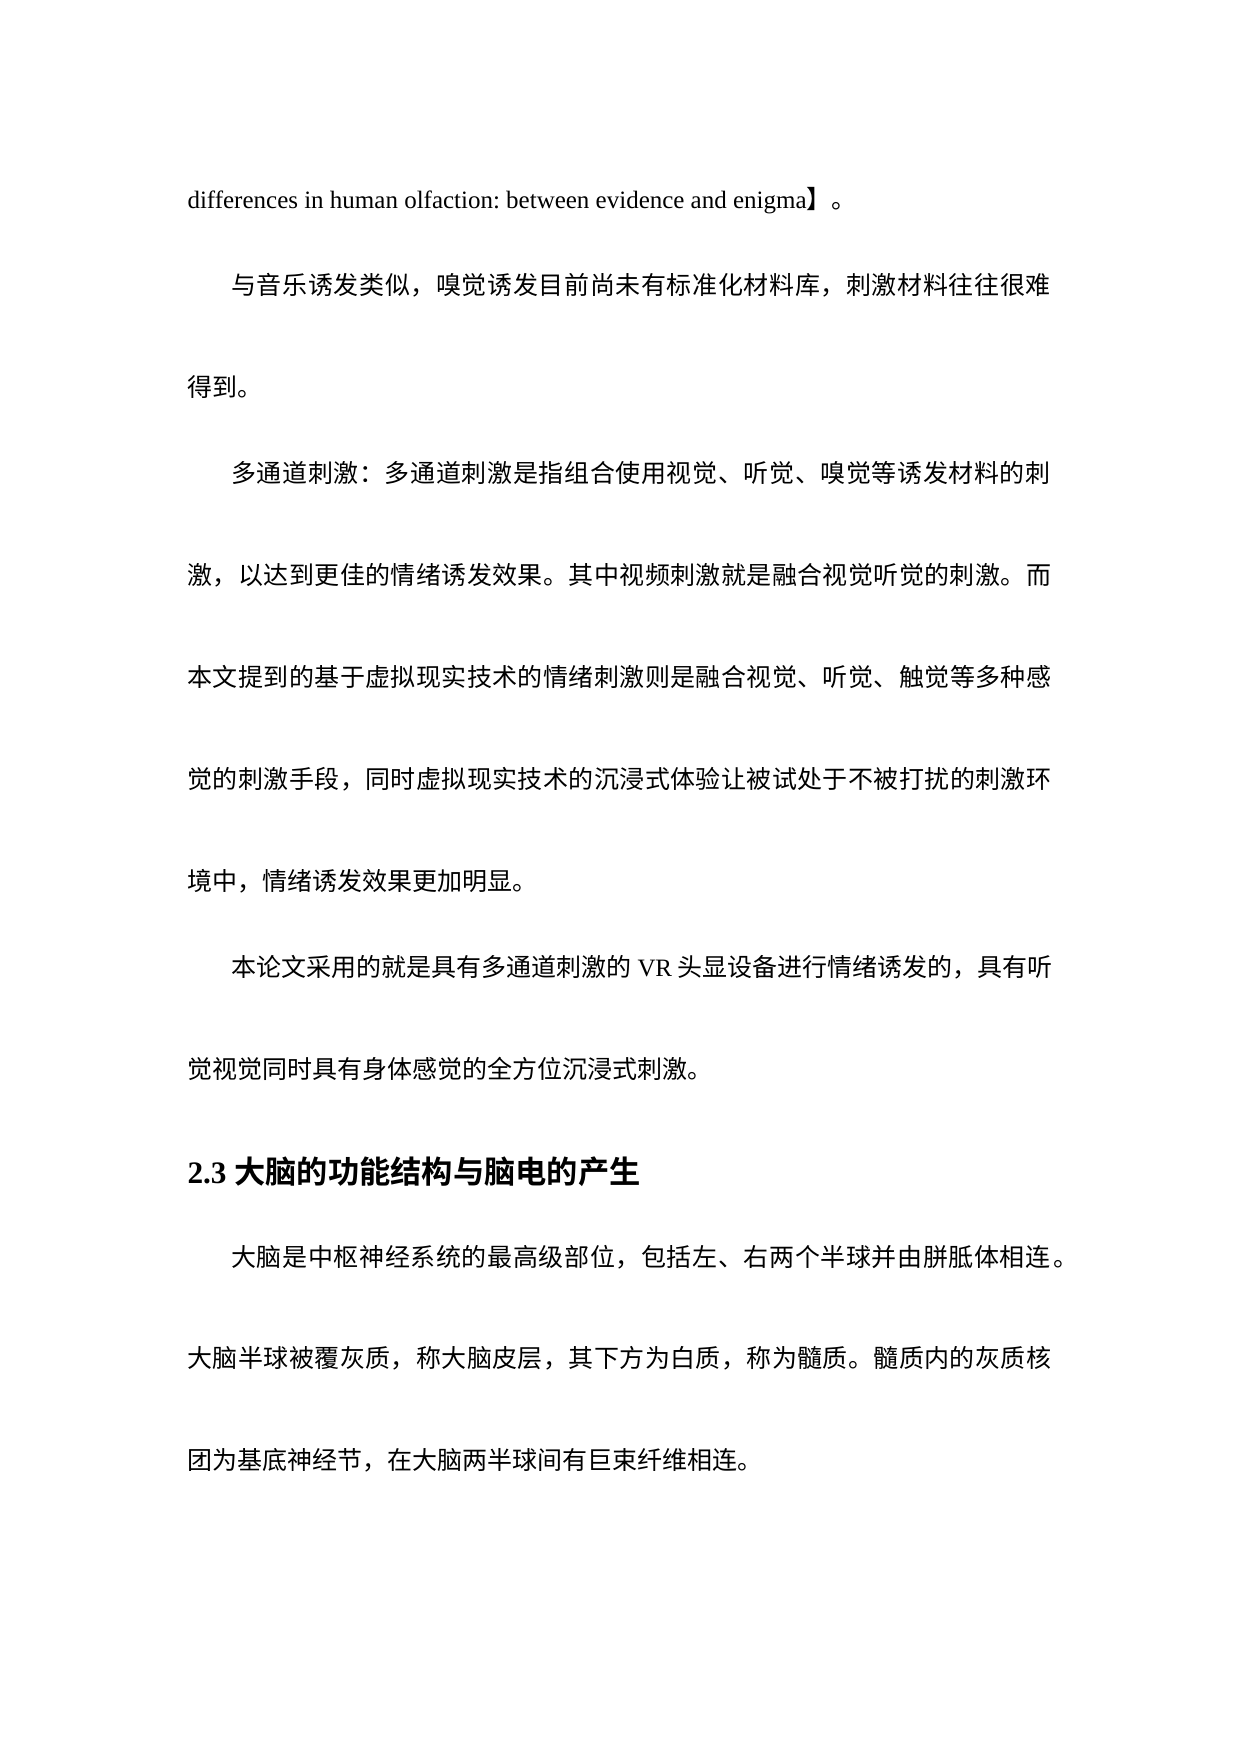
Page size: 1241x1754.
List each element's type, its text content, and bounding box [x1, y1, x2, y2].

text 与音乐诱发类似，嗅觉诱发目前尚未有标准化材料库，刺激材料往往很难得到。 [187, 250, 1053, 420]
text 多通道刺激：多通道刺激是指组合使用视觉、听觉、嗅觉等诱发材料的刺激，以达到更佳的情绪诱发效果。其中视频刺激就是融合视觉听觉的刺激。而本文提到的基于虚拟现实技术的情绪刺激则是融合视觉、听觉、触觉等多种感觉的刺激手段，同时虚拟现实技术的沉浸式体验让被试处于不被打扰的刺激环境中，情绪诱发效果更加明显。 [187, 438, 1053, 913]
text 大脑是中枢神经系统的最高级部位，包括左、右两个半球并由胼胝体相连。大脑半球被覆灰质，称大脑皮层，其下方为白质，称为髓质。髓质内的灰质核团为基底神经节，在大脑两半球间有巨束纤维相连。 [187, 1221, 1053, 1493]
text 本论文采用的就是具有多通道刺激的VR头显设备进行情绪诱发的，具有听觉视觉同时具有身体感觉的全方位沉浸式刺激。 [187, 931, 1053, 1101]
subtitle 2.3 大脑的功能结构与脑电的产生 [187, 1136, 1053, 1204]
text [187, 164, 1053, 232]
